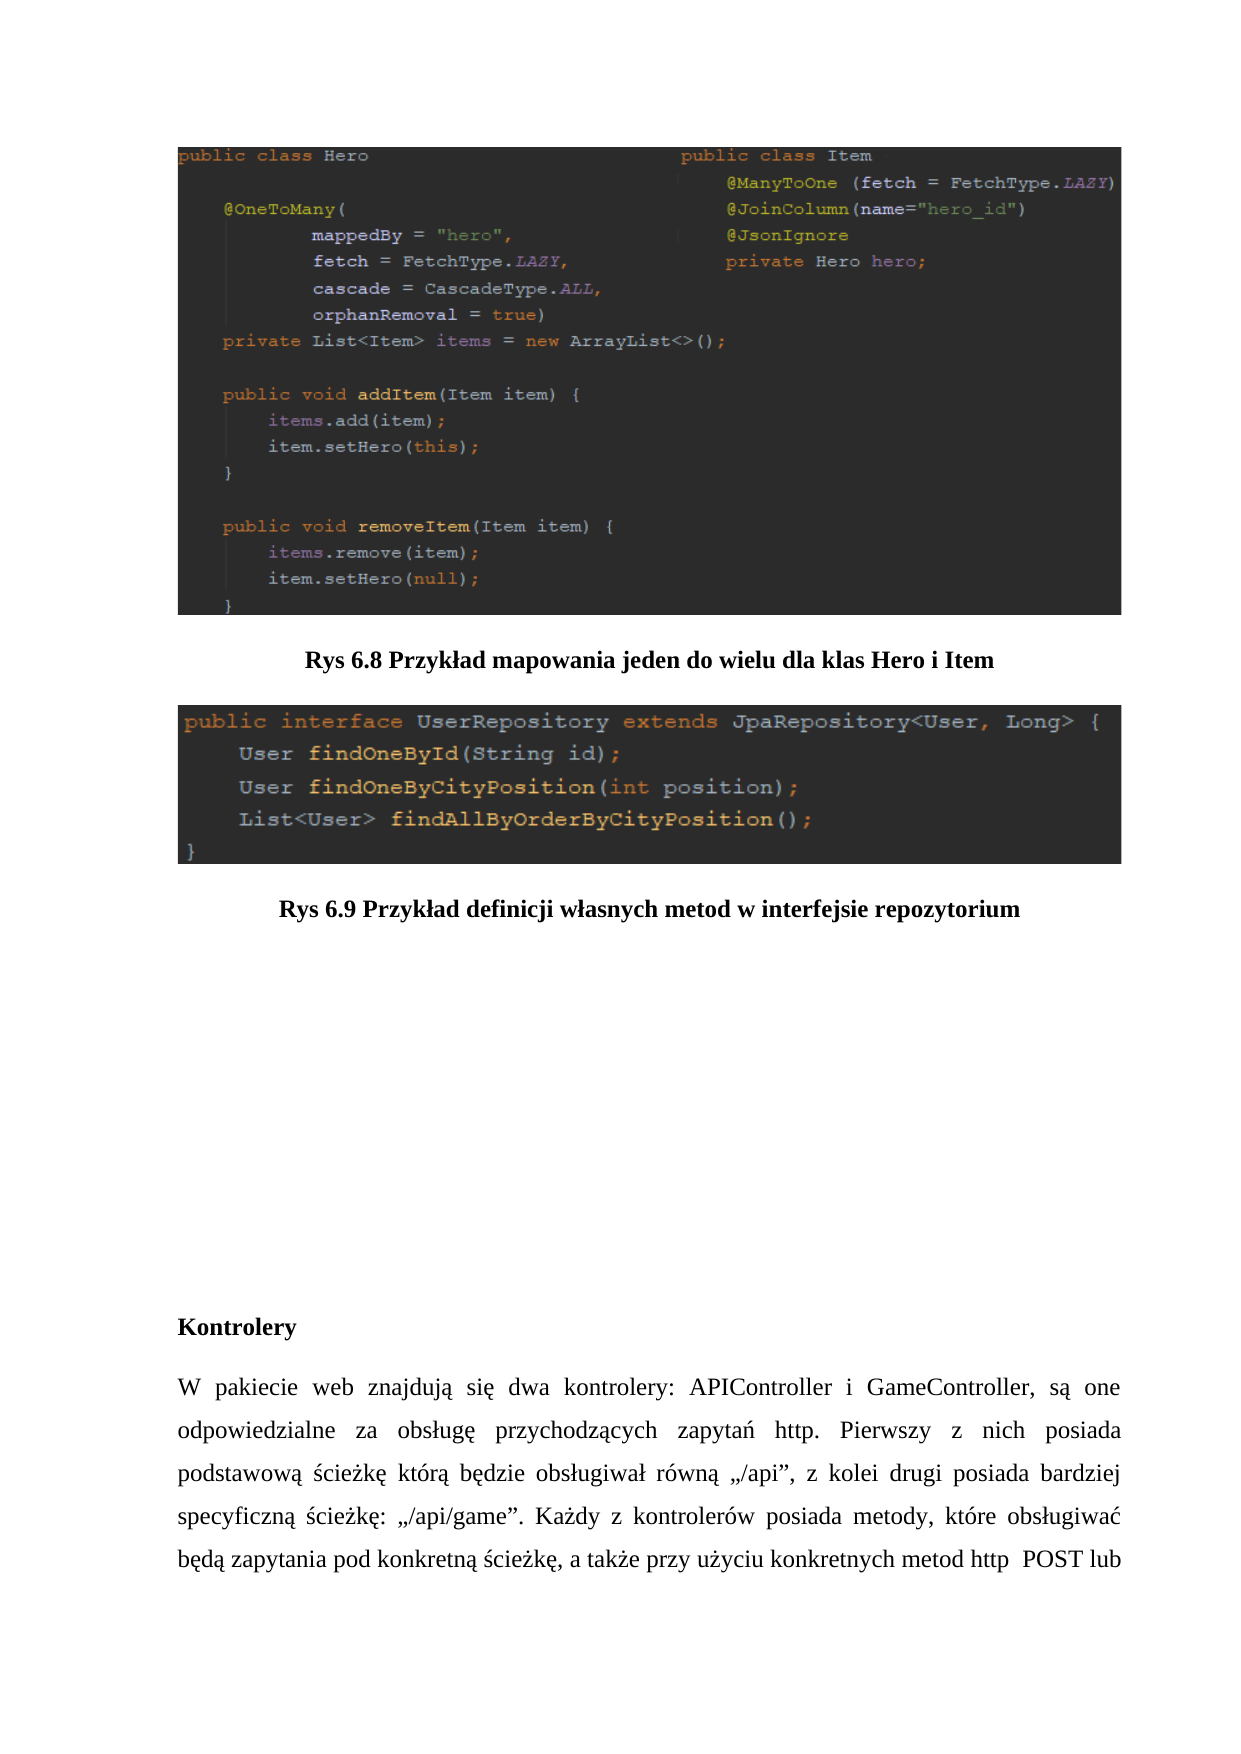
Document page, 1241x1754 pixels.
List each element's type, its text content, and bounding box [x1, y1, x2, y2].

text Rys 6.9 Przykład definicji własnych metod w interfejsie repozytorium [177, 894, 1122, 922]
text Kontrolery [177, 1312, 1122, 1341]
picture [177, 147, 1122, 615]
text Rys 6.8 Przykład mapowania jeden do wielu dla klas Hero i Item [177, 646, 1122, 674]
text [177, 1372, 1122, 1573]
picture [177, 705, 1122, 864]
